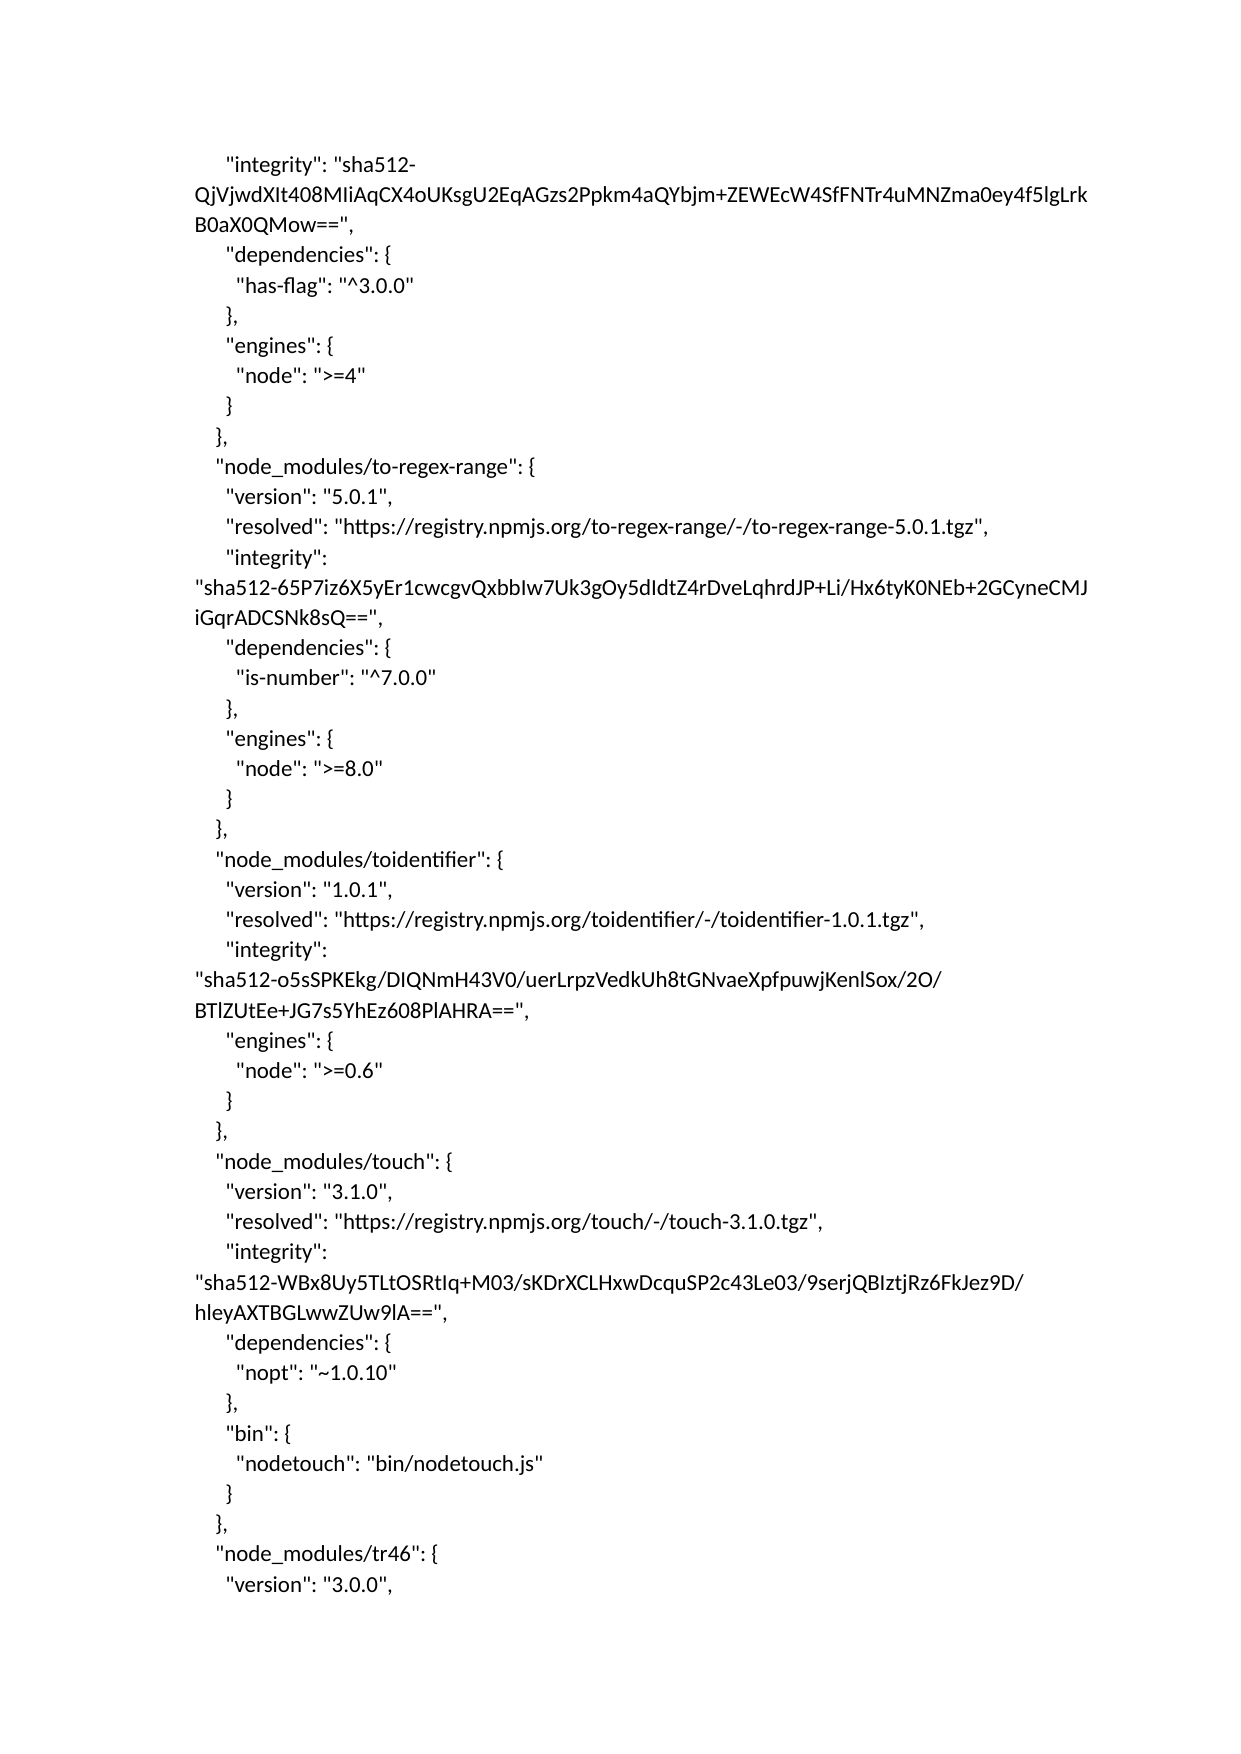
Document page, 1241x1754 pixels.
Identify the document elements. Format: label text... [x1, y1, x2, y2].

text }, [194, 1509, 1092, 1537]
text "integrity": "sha512-WBx8Uy5TLtOSRtIq+M03/sKDrXCLHxwDcquSP2c43Le03/9serjQBIztjRz6FkJez9D/hleyAXTBGLwwZUw9lA==", [194, 1237, 1092, 1326]
text "version": "5.0.1", [194, 482, 1092, 510]
text "engines": { [194, 331, 1092, 359]
text "version": "3.0.0", [194, 1570, 1092, 1598]
text "node": ">=0.6" [194, 1056, 1092, 1084]
text "version": "3.1.0", [194, 1177, 1092, 1205]
text "bin": { [194, 1419, 1092, 1447]
text "resolved": "https://registry.npmjs.org/to-regex-range/-/to-regex-range-5.0.1.tgz", [194, 512, 1092, 541]
text "integrity": "sha512-65P7iz6X5yEr1cwcgvQxbbIw7Uk3gOy5dIdtZ4rDveLqhrdJP+Li/Hx6tyK0NEb+2GCyneCMJiGqrADCSNk8sQ==", [194, 543, 1092, 631]
text }, [194, 422, 1092, 450]
text } [194, 1086, 1092, 1114]
text "engines": { [194, 1026, 1092, 1054]
text "node": ">=4" [194, 361, 1092, 389]
text "integrity": "sha512-QjVjwdXIt408MIiAqCX4oUKsgU2EqAGzs2Ppkm4aQYbjm+ZEWEcW4SfFNTr4uMNZma0ey4f5lgLrkB0aX0QMow==", [194, 150, 1092, 238]
text }, [194, 1388, 1092, 1417]
text "version": "1.0.1", [194, 875, 1092, 903]
text "resolved": "https://registry.npmjs.org/toidentifier/-/toidentifier-1.0.1.tgz", [194, 905, 1092, 933]
text } [194, 784, 1092, 812]
text }, [194, 694, 1092, 722]
text }, [194, 1117, 1092, 1145]
text } [194, 1479, 1092, 1507]
text "engines": { [194, 724, 1092, 752]
text "node_modules/tr46": { [194, 1539, 1092, 1568]
text "has-flag": "^3.0.0" [194, 271, 1092, 299]
text "node_modules/touch": { [194, 1147, 1092, 1175]
text "dependencies": { [194, 1328, 1092, 1356]
text "is-number": "^7.0.0" [194, 663, 1092, 692]
text }, [194, 301, 1092, 329]
text } [194, 392, 1092, 420]
text "node_modules/toidentifier": { [194, 845, 1092, 873]
text "node": ">=8.0" [194, 754, 1092, 782]
text }, [194, 814, 1092, 843]
text "integrity": "sha512-o5sSPKEkg/DIQNmH43V0/uerLrpzVedkUh8tGNvaeXpfpuwjKenlSox/2O/BTlZUtEe+JG7s5YhEz608PlAHRA==", [194, 935, 1092, 1024]
text "node_modules/to-regex-range": { [194, 452, 1092, 480]
text "nodetouch": "bin/nodetouch.js" [194, 1449, 1092, 1477]
text "nopt": "~1.0.10" [194, 1358, 1092, 1386]
text "resolved": "https://registry.npmjs.org/touch/-/touch-3.1.0.tgz", [194, 1207, 1092, 1235]
text "dependencies": { [194, 633, 1092, 661]
text "dependencies": { [194, 241, 1092, 269]
